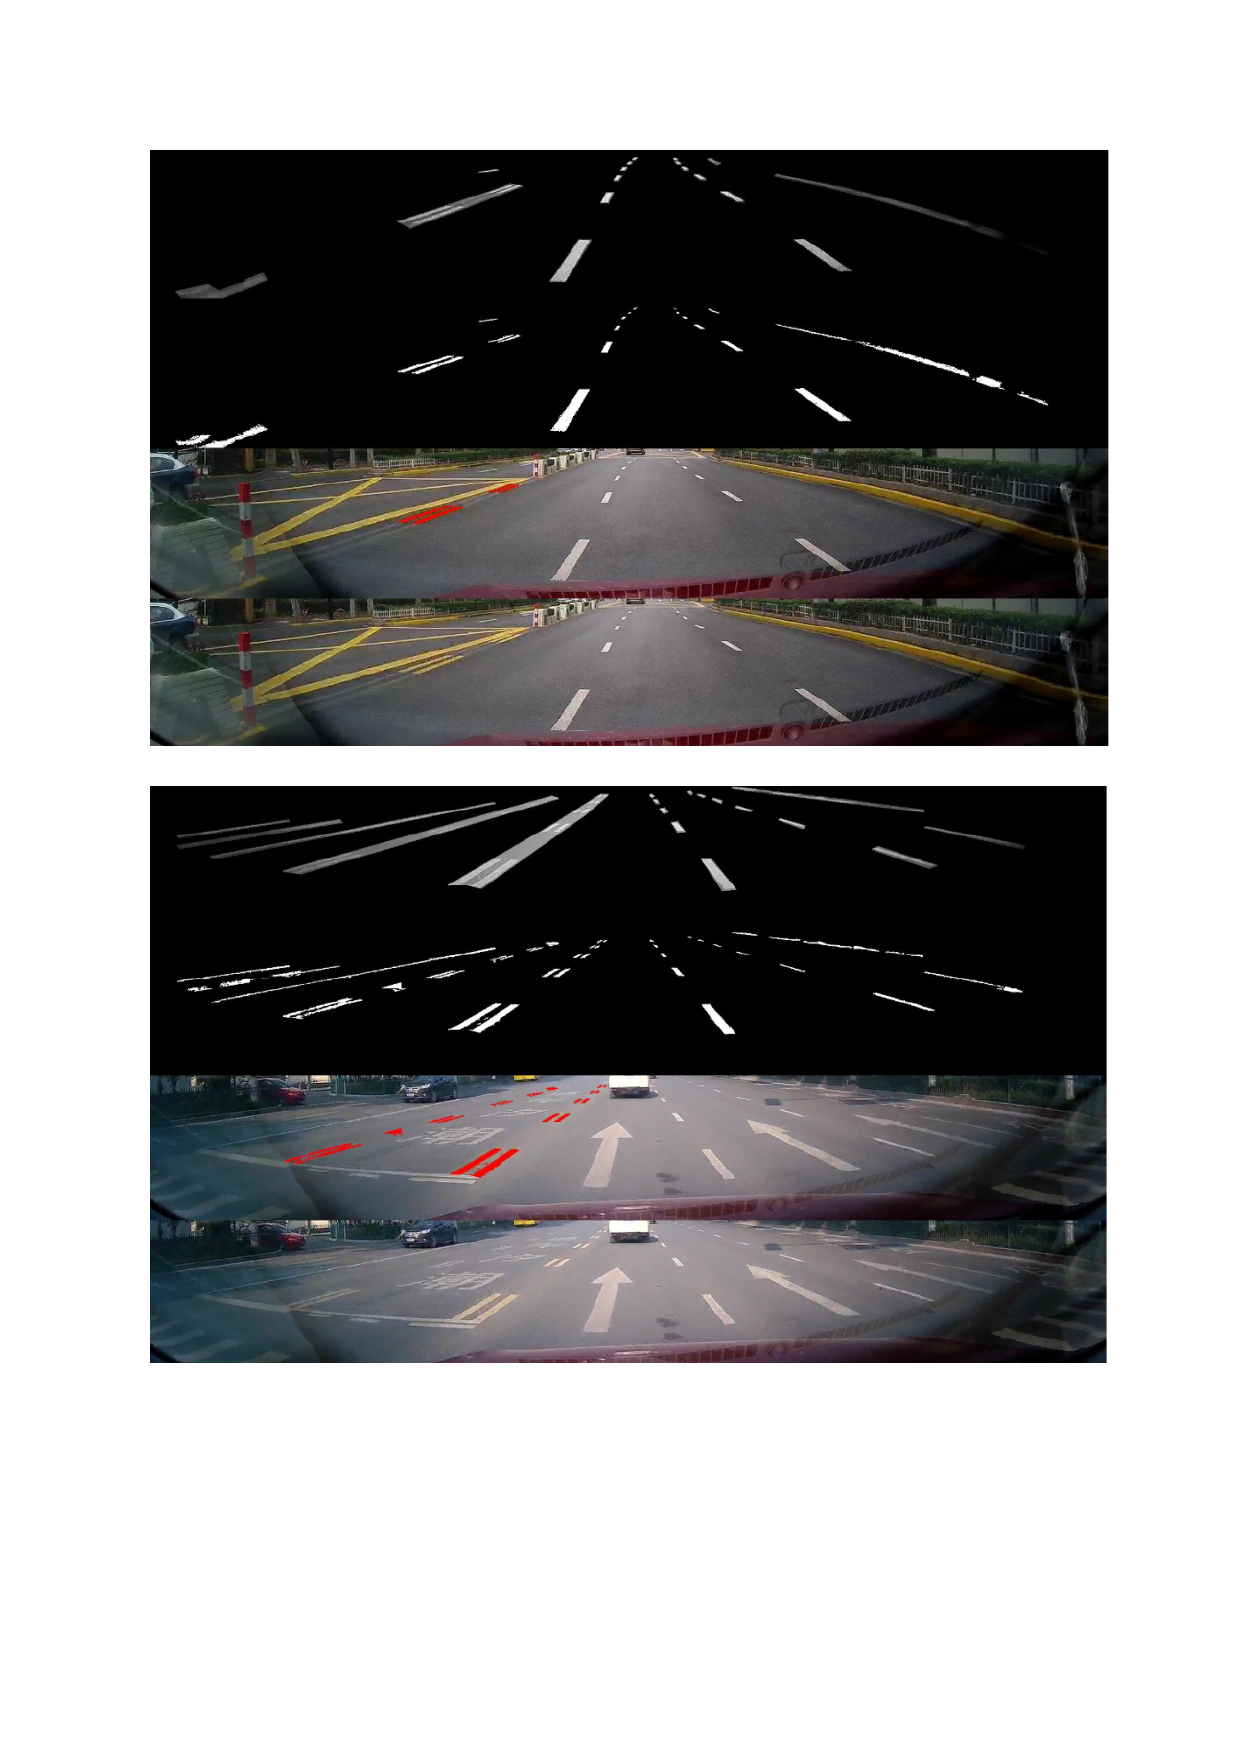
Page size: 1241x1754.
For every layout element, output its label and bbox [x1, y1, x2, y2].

picture [150, 786, 1109, 1363]
picture [150, 150, 1109, 746]
